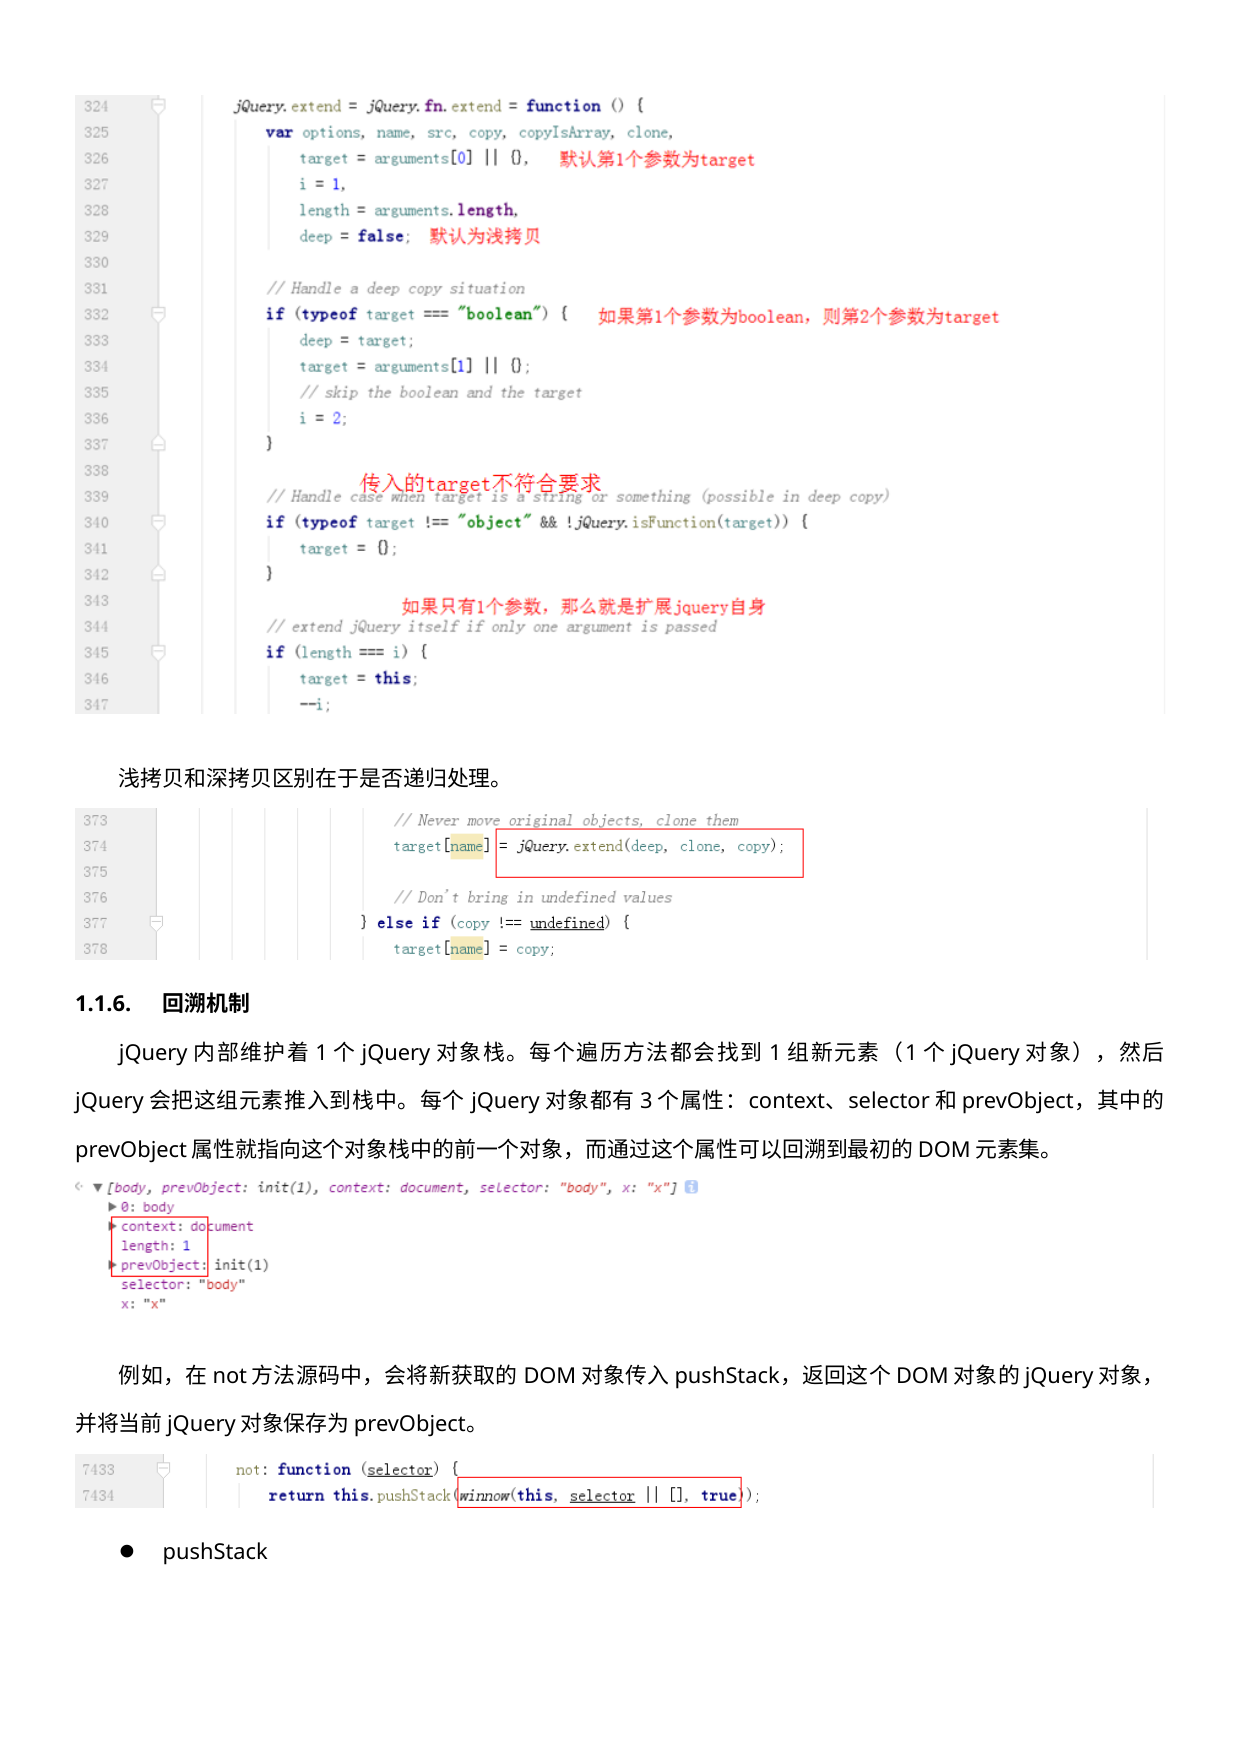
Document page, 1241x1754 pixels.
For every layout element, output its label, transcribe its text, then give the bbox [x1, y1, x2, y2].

list pushStack [119, 1534, 1165, 1567]
picture [75, 1180, 1166, 1317]
picture [75, 95, 1166, 714]
text jQuery内部维护着1个jQuery对象栈。每个遍历方法都会找到1组新元素（1个jQuery对象），然后jQuery会把这组元素推入到栈中。每个jQuery对象都有3个属性：context、selector和prevObject，其中的prevObject属性就指向这个对象栈中的前一个对象，而通过这个属性可以回溯到最初的DOM元素集。 [75, 1034, 1165, 1164]
text 浅拷贝和深拷贝区别在于是否递归处理。 [75, 760, 1165, 793]
picture [75, 1454, 1166, 1508]
text 回溯机制 [75, 986, 1165, 1018]
text 例如，在not方法源码中，会将新获取的DOM对象传入pushStack，返回这个DOM对象的jQuery对象，并将当前jQuery对象保存为prevObject。 [75, 1357, 1165, 1439]
picture [75, 808, 1166, 960]
